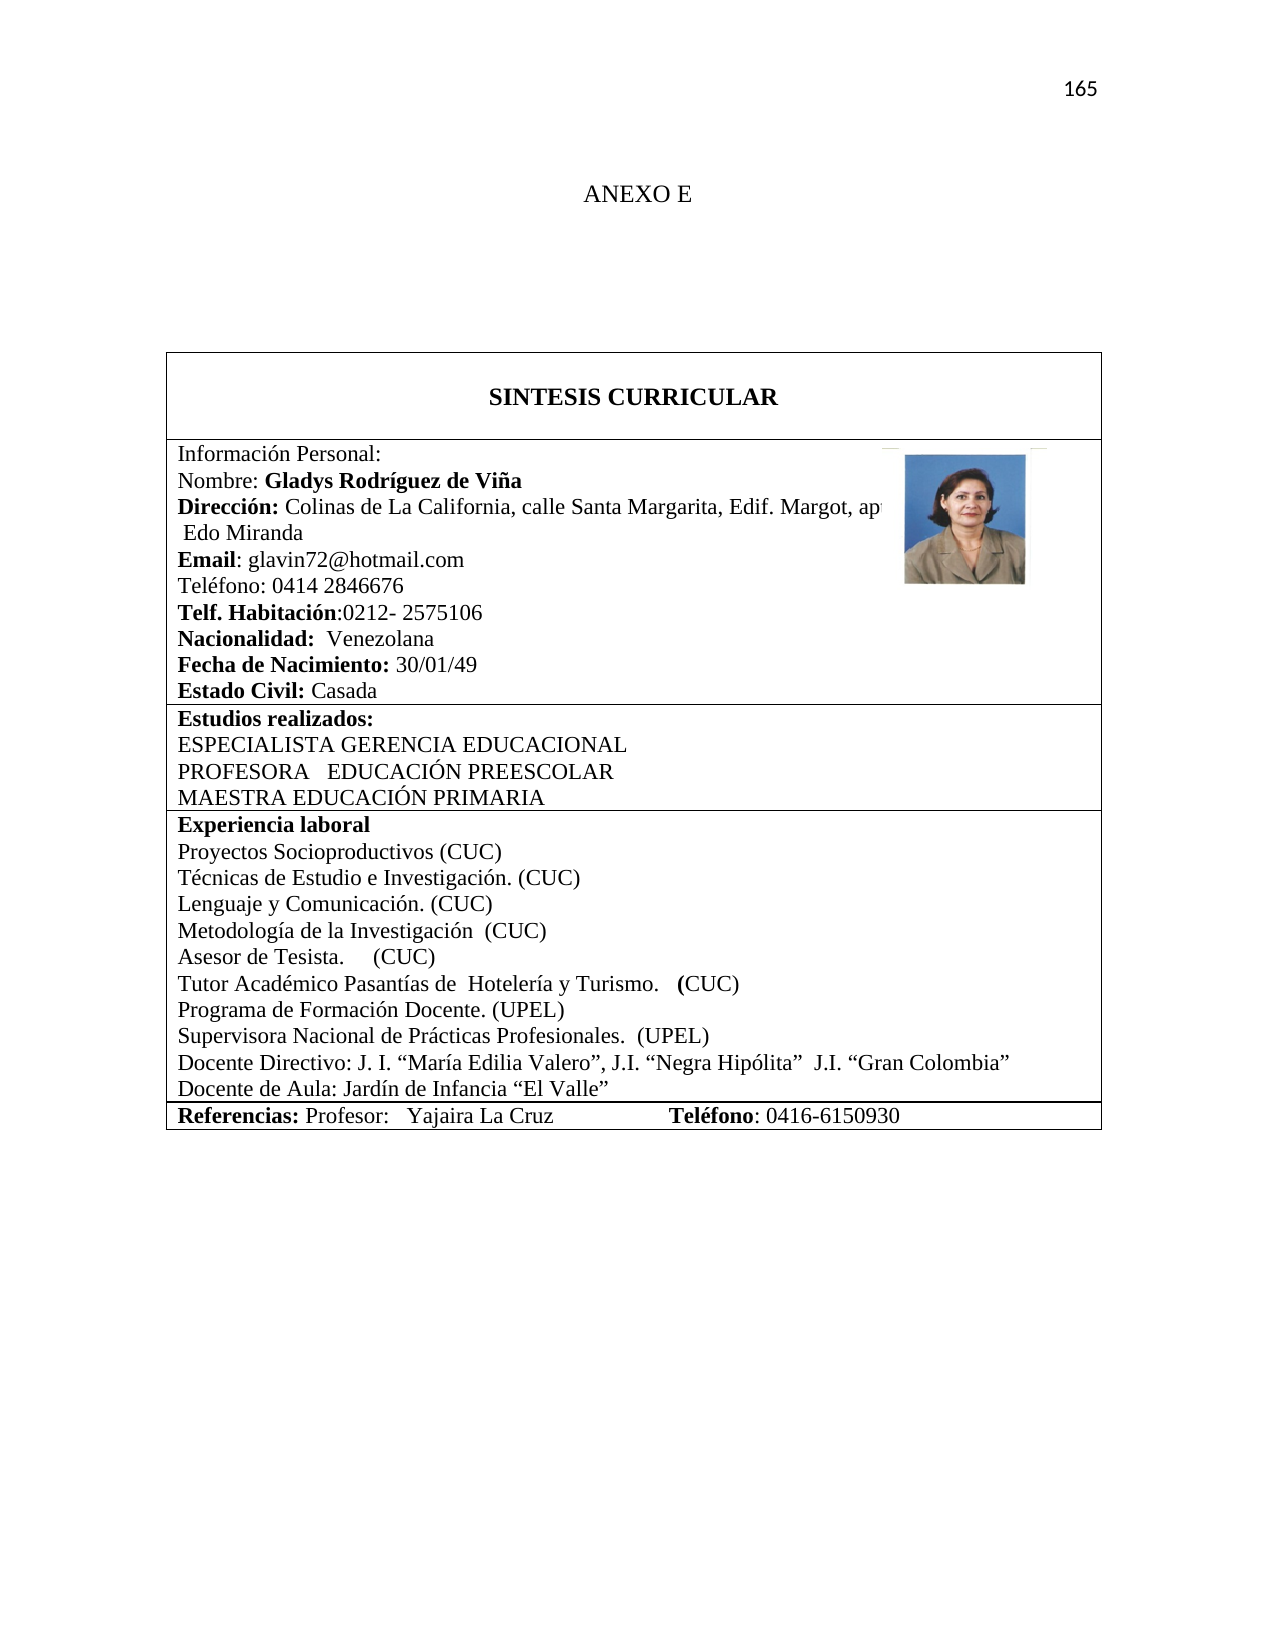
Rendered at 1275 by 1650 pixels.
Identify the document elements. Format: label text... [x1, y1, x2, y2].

table_cell Información Personal: Nombre: Gladys Rodríguez de Viña Dirección: Colinas de La California, calle Santa Margarita, Edif. Margot, apto74. Edo Miranda Email: glavin72@hotmail.com Teléfono: 0414 2846676 Telf. Habitación:0212- 2575106 Nacionalidad: Venezolana Fecha de Nacimiento: 30/01/49 Estado Civil: Casada [167, 440, 1101, 704]
text ANEXO E [177, 179, 1098, 208]
table_cell Estudios realizados: ESPECIALISTA GERENCIA EDUCACIONAL PROFESORA EDUCACIÓN PREESCOLAR MAESTRA EDUCACIÓN PRIMARIA [167, 705, 1101, 810]
picture [882, 448, 1047, 607]
table_header SINTESIS CURRICULAR [167, 353, 1101, 439]
table_cell Referencias: Profesor: Yajaira La Cruz Teléfono: 0416-6150930 [167, 1103, 1101, 1129]
table_cell Experiencia laboral Proyectos Socioproductivos (CUC) Técnicas de Estudio e Investigación. (CUC) Lenguaje y Comunicación. (CUC) Metodología de la Investigación (CUC) Asesor de Tesista. (CUC) Tutor Académico Pasantías de Hotelería y Turismo. (CUC) Programa de Formación Docente. (UPEL) Supervisora Nacional de Prácticas Profesionales. (UPEL) Docente Directivo: J. I. “María Edilia Valero”, J.I. “Negra Hipólita” J.I. “Gran Colombia” Docente de Aula: Jardín de Infancia “El Valle” [167, 811, 1101, 1101]
